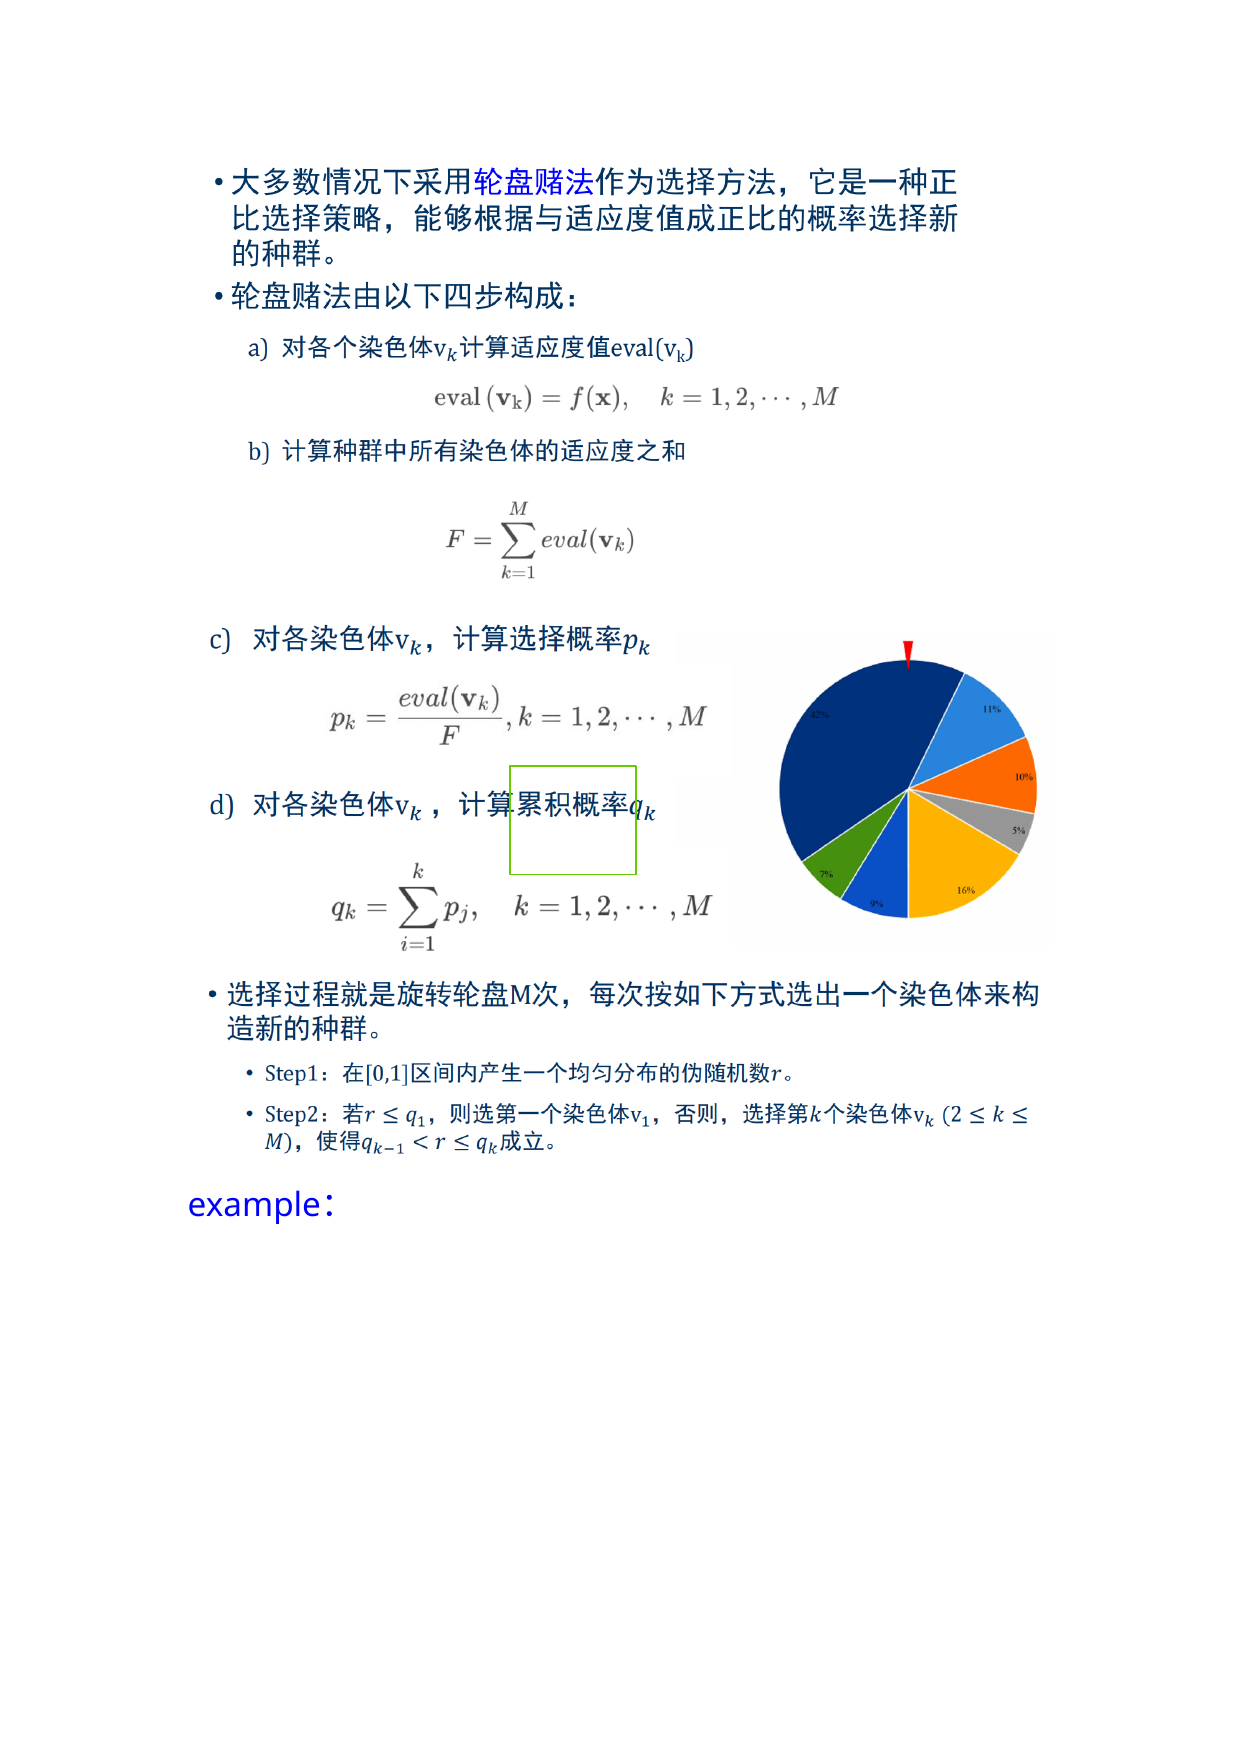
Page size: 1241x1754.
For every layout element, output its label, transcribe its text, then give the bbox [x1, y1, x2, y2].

picture [187, 974, 1053, 1162]
text example： [187, 1169, 1053, 1234]
picture [187, 617, 1053, 962]
picture [187, 162, 986, 595]
